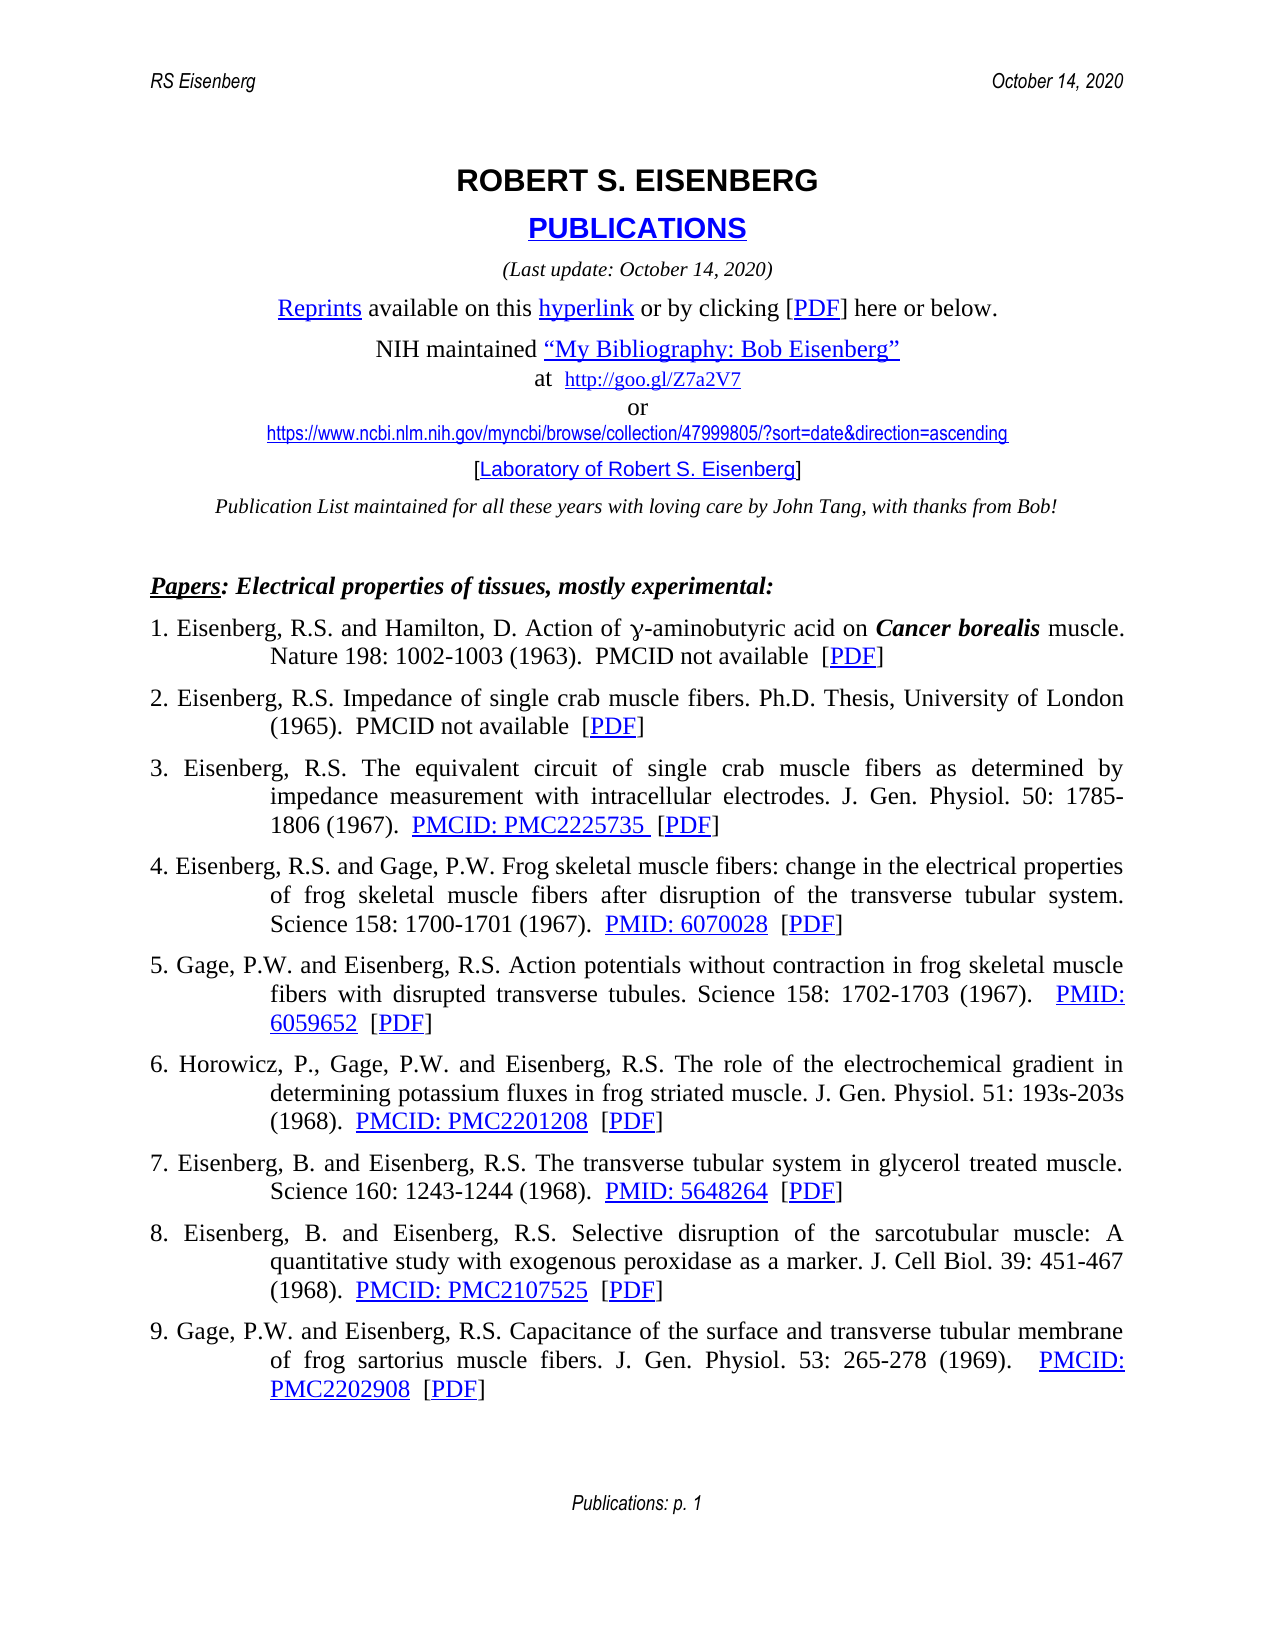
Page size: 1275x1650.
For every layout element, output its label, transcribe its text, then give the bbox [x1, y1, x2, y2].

text ROBERT S. EISENBERG [150, 162, 1125, 198]
text NIH maintained “My Bibliography: Bob Eisenberg” [150, 334, 1125, 363]
text 2. Eisenberg, R.S. Impedance of single crab muscle fibers. Ph.D. Thesis, University of London (1965). PMCID not available [PDF] [150, 683, 1125, 740]
text Reprints available on this hyperlink or by clicking [PDF] here or below. [150, 293, 1125, 322]
text PUBLICATIONS [150, 211, 1125, 244]
text (Last update: October 14, 2020) [150, 257, 1125, 281]
text https://www.ncbi.nlm.nih.gov/myncbi/browse/collection/47999805/?sort=date&direction=ascending [150, 421, 1125, 445]
text Publication List maintained for all these years with loving care by John Tang, with thanks from Bob! [150, 494, 1125, 518]
text Papers: Electrical properties of tissues, mostly experimental: [150, 571, 1125, 600]
text 9. Gage, P.W. and Eisenberg, R.S. Capacitance of the surface and transverse tubular membrane of frog sartorius muscle fibers. J. Gen. Physiol. 53: 265-278 (1969). PMCID: PMC2202908 [PDF] [150, 1316, 1125, 1403]
text or [150, 392, 1125, 421]
text 8. Eisenberg, B. and Eisenberg, R.S. Selective disruption of the sarcotubular muscle: A quantitative study with exogenous peroxidase as a marker. J. Cell Biol. 39: 451-467 (1968). PMCID: PMC2107525 [PDF] [150, 1218, 1125, 1304]
text 4. Eisenberg, R.S. and Gage, P.W. Frog skeletal muscle fibers: change in the electrical properties of frog skeletal muscle fibers after disruption of the transverse tubular system. Science 158: 1700-1701 (1967). PMID: 6070028 [PDF] [150, 851, 1125, 938]
text [Laboratory of Robert S. Eisenberg] [150, 457, 1125, 481]
text 1. Eisenberg, R.S. and Hamilton, D. Action of -aminobutyric acid on Cancer borealis muscle. Nature 198: 1002-1003 (1963). PMCID not available [PDF] [150, 613, 1125, 670]
text 7. Eisenberg, B. and Eisenberg, R.S. The transverse tubular system in glycerol treated muscle. Science 160: 1243-1244 (1968). PMID: 5648264 [PDF] [150, 1148, 1125, 1205]
text 6. Horowicz, P., Gage, P.W. and Eisenberg, R.S. The role of the electrochemical gradient in determining potassium fluxes in frog striated muscle. J. Gen. Physiol. 51: 193s-203s (1968). PMCID: PMC2201208 [PDF] [150, 1049, 1125, 1135]
text 5. Gage, P.W. and Eisenberg, R.S. Action potentials without contraction in frog skeletal muscle fibers with disrupted transverse tubules. Science 158: 1702-1703 (1967). PMID: 6059652 [PDF] [150, 950, 1125, 1036]
text 3. Eisenberg, R.S. The equivalent circuit of single crab muscle fibers as determined by impedance measurement with intracellular electrodes. J. Gen. Physiol. 50: 1785-1806 (1967). PMCID: PMC2225735 [PDF] [150, 753, 1125, 839]
text at http://goo.gl/Z7a2V7 [150, 363, 1125, 392]
